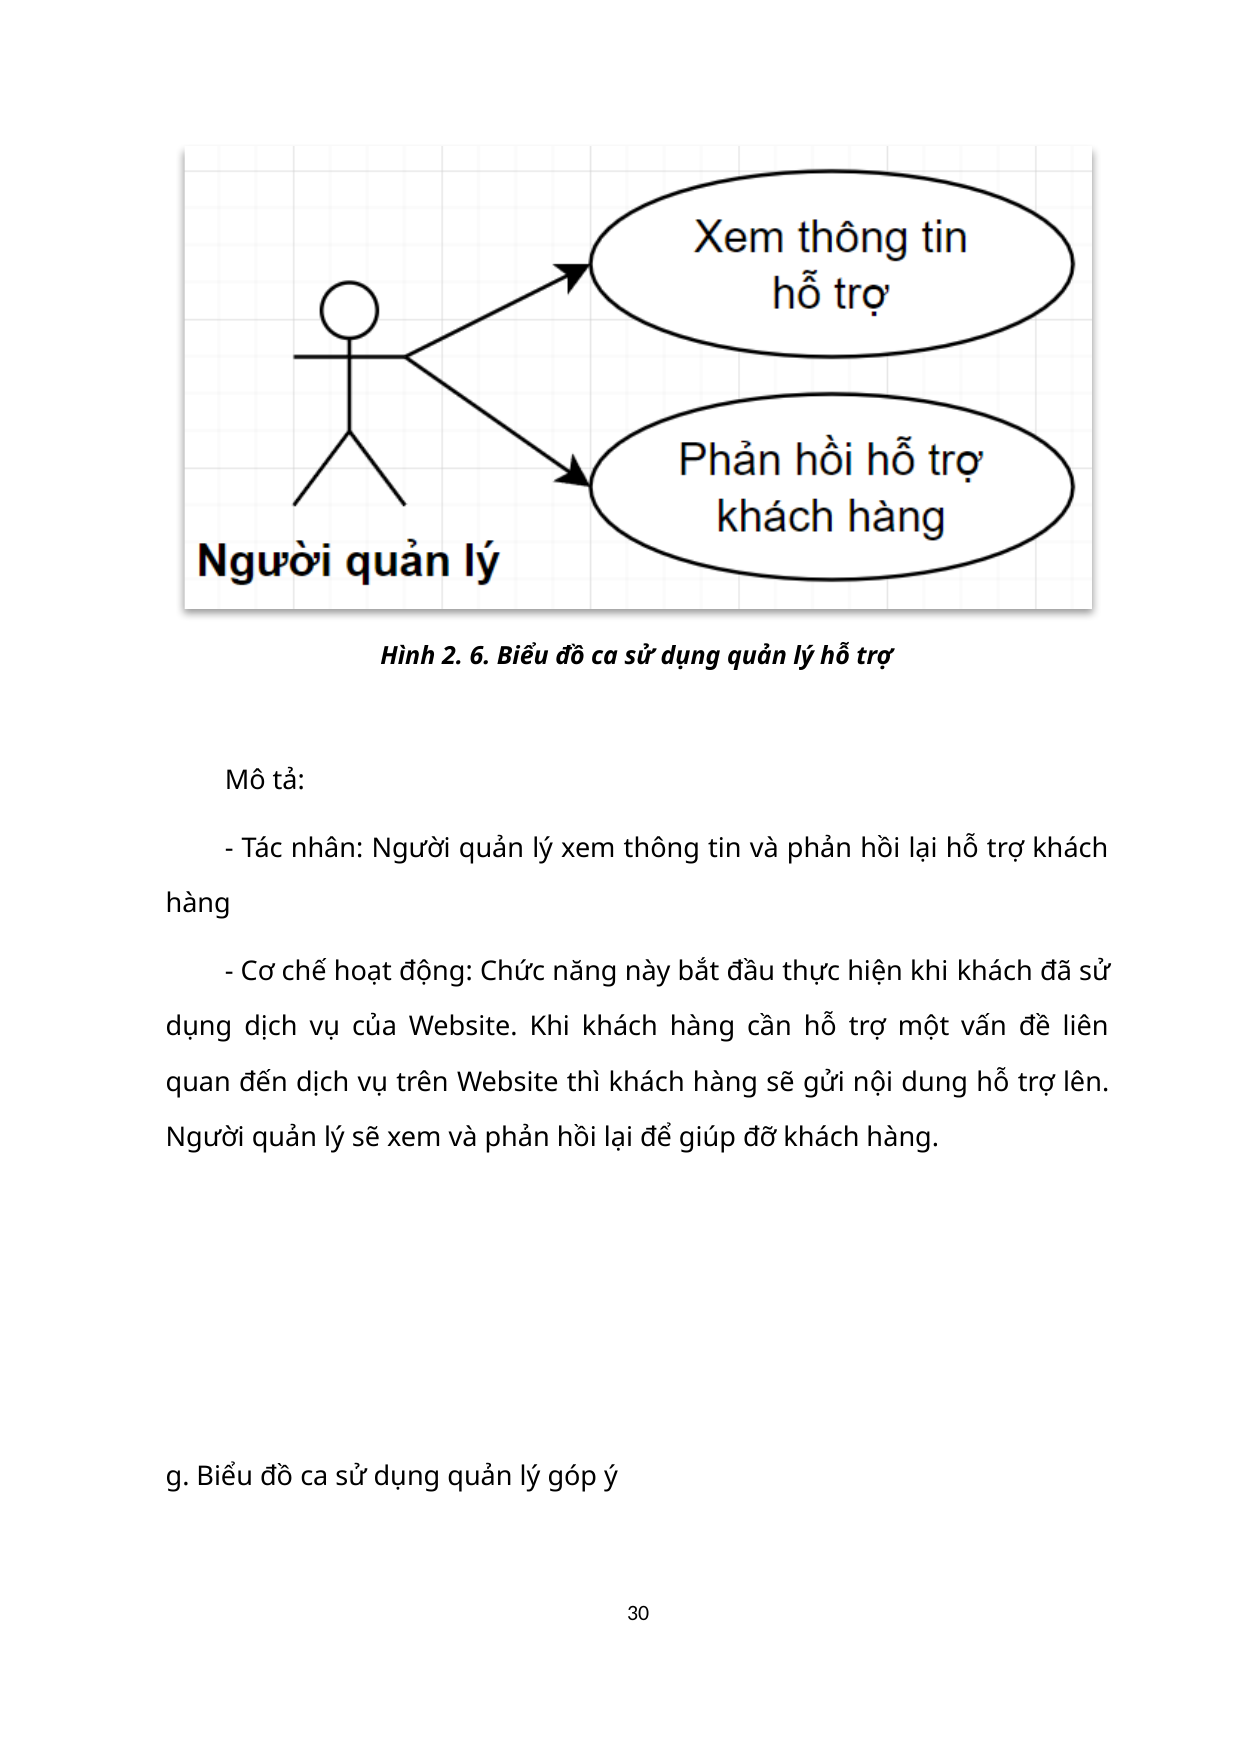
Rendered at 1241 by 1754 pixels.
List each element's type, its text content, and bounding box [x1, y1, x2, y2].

picture [184, 146, 1092, 609]
text Hình 2. 6. Biểu đồ ca sử dụng quản lý hỗ trợ [165, 638, 1110, 672]
text - Cơ chế hoạt động: Chức năng này bắt đầu thực hiện khi khách đã sử dụng dịch vụ của Website. Khi khách hàng cần hỗ trợ một vấn đề liên quan đến dịch vụ trên Website thì khách hàng sẽ gửi nội dung hỗ trợ lên. Người quản lý sẽ xem và phản hồi lại để giúp đỡ khách hàng. [165, 951, 1110, 1154]
text - Tác nhân: Người quản lý xem thông tin và phản hồi lại hỗ trợ khách hàng [165, 828, 1110, 921]
text g. Biểu đồ ca sử dụng quản lý góp ý [165, 1456, 1110, 1493]
text Mô tả: [165, 761, 1110, 797]
